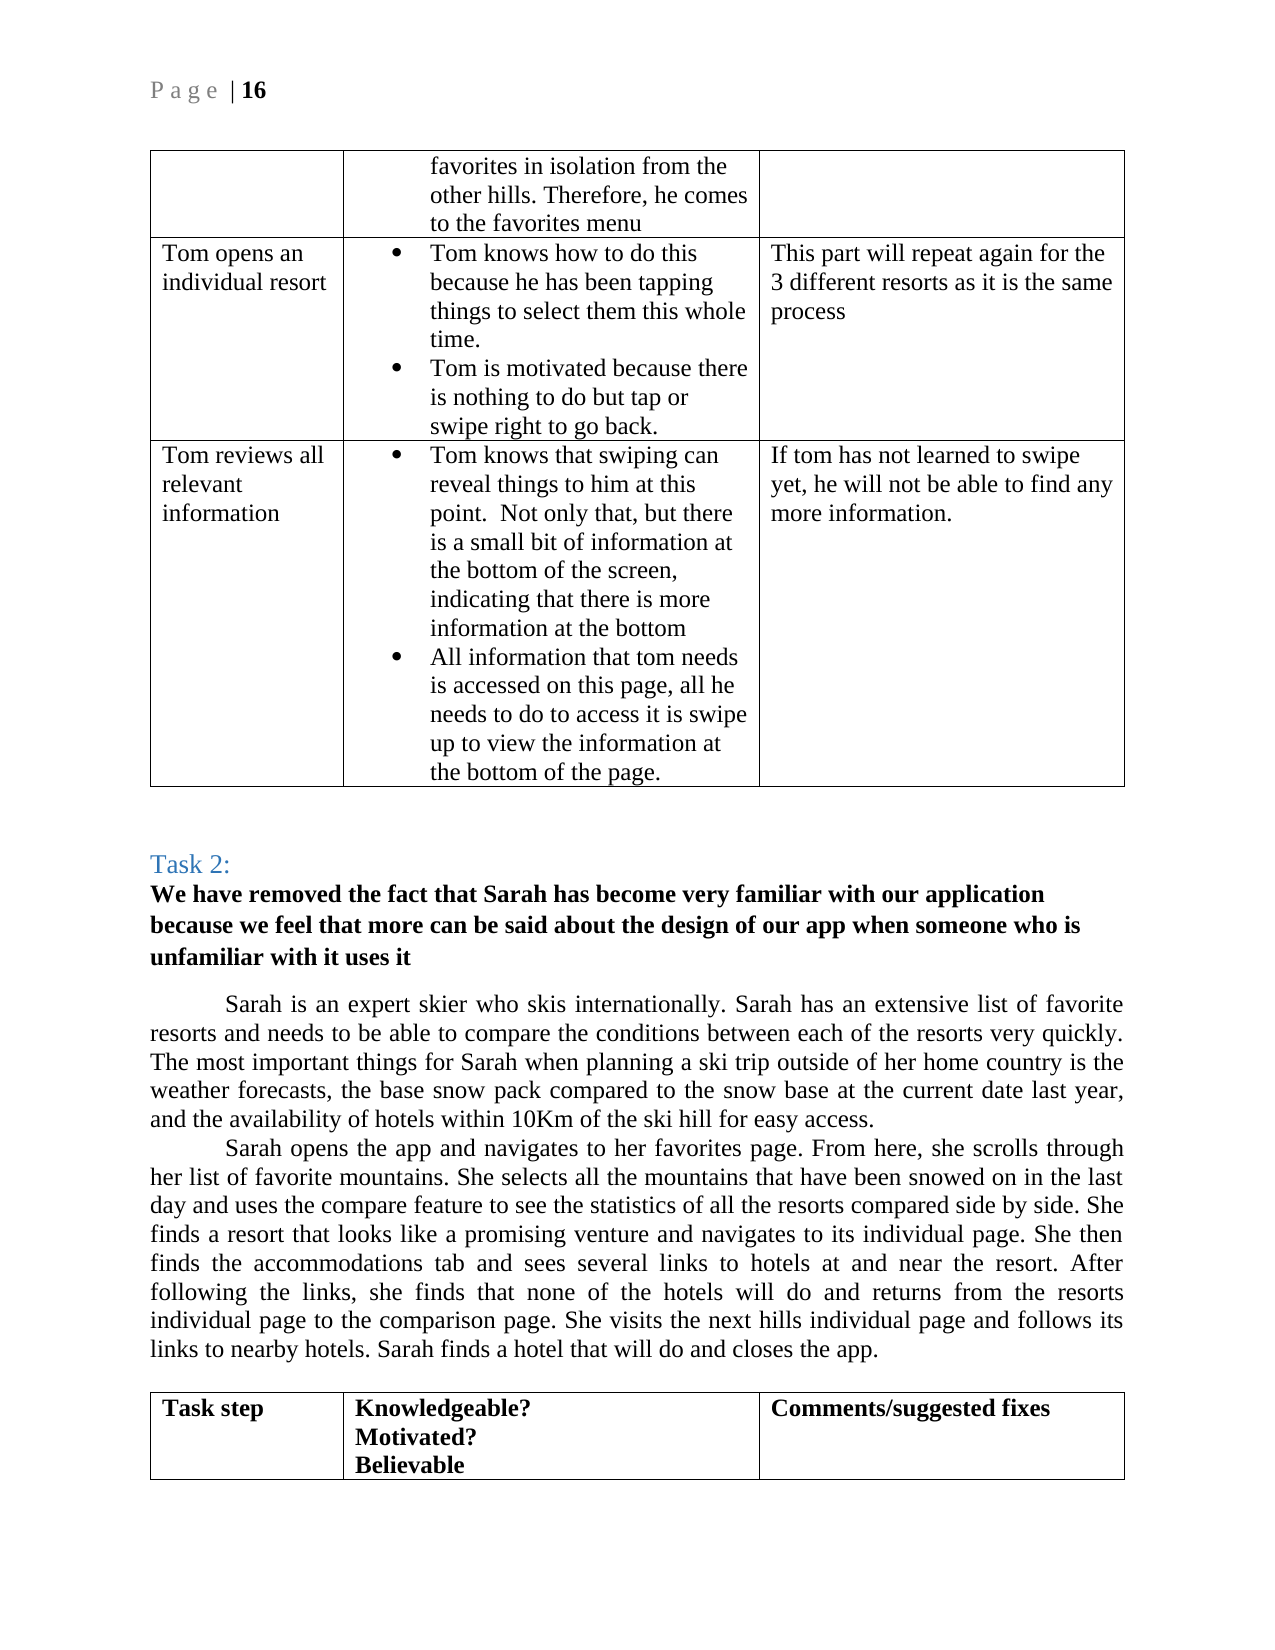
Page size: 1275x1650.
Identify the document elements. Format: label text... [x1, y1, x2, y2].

text Sarah opens the app and navigates to her favorites page. From here, she scrolls through her list of favorite mountains. She selects all the mountains that have been snowed on in the last day and uses the compare feature to see the statistics of all the resorts compared side by side. She finds a resort that looks like a promising venture and navigates to its individual page. She then finds the accommodations tab and sees several links to hotels at and near the resort. After following the links, she finds that none of the hotels will do and returns from the resorts individual page to the comparison page. She visits the next hills individual page and follows its links to nearby hotels. Sarah finds a hotel that will do and closes the app. [150, 1133, 1125, 1363]
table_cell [344, 151, 759, 237]
text Sarah is an expert skier who skis internationally. Sarah has an extensive list of favorite resorts and needs to be able to compare the conditions between each of the resorts very quickly. The most important things for Sarah when planning a ski trip outside of her home country is the weather forecasts, the base snow pack compared to the snow base at the current date last year, and the availability of hotels within 10Km of the ski hill for easy access. [150, 989, 1125, 1133]
table_cell Tom opens an individual resort [151, 238, 343, 439]
table_cell [760, 151, 1124, 237]
table_cell This part will repeat again for the 3 different resorts as it is the same process [760, 238, 1124, 439]
table_header Comments/suggested fixes [760, 1393, 1124, 1479]
table_cell Tom knows that swiping can reveal things to him at this point. Not only that, but there is a small bit of information at the bottom of the screen, indicating that there is more information at the bottom All information that tom needs is accessed on this page, all he needs to do to access it is swipe up to view the information at the bottom of the page. [344, 441, 759, 786]
table_cell Tom reviews all relevant information [151, 441, 343, 786]
subtitle Task 2: [150, 848, 1125, 879]
text We have removed the fact that Sarah has become very familiar with our application because we feel that more can be said about the design of our app when someone who is unfamiliar with it uses it [150, 879, 1125, 970]
table_cell Tom knows how to do this because he has been tapping things to select them this whole time. Tom is motivated because there is nothing to do but tap or swipe right to go back. [344, 238, 759, 439]
table_cell If tom has not learned to swipe yet, he will not be able to find any more information. [760, 441, 1124, 786]
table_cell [151, 151, 343, 237]
table_header Knowledgeable? Motivated? Believable [344, 1393, 759, 1479]
table_header Task step [151, 1393, 343, 1479]
